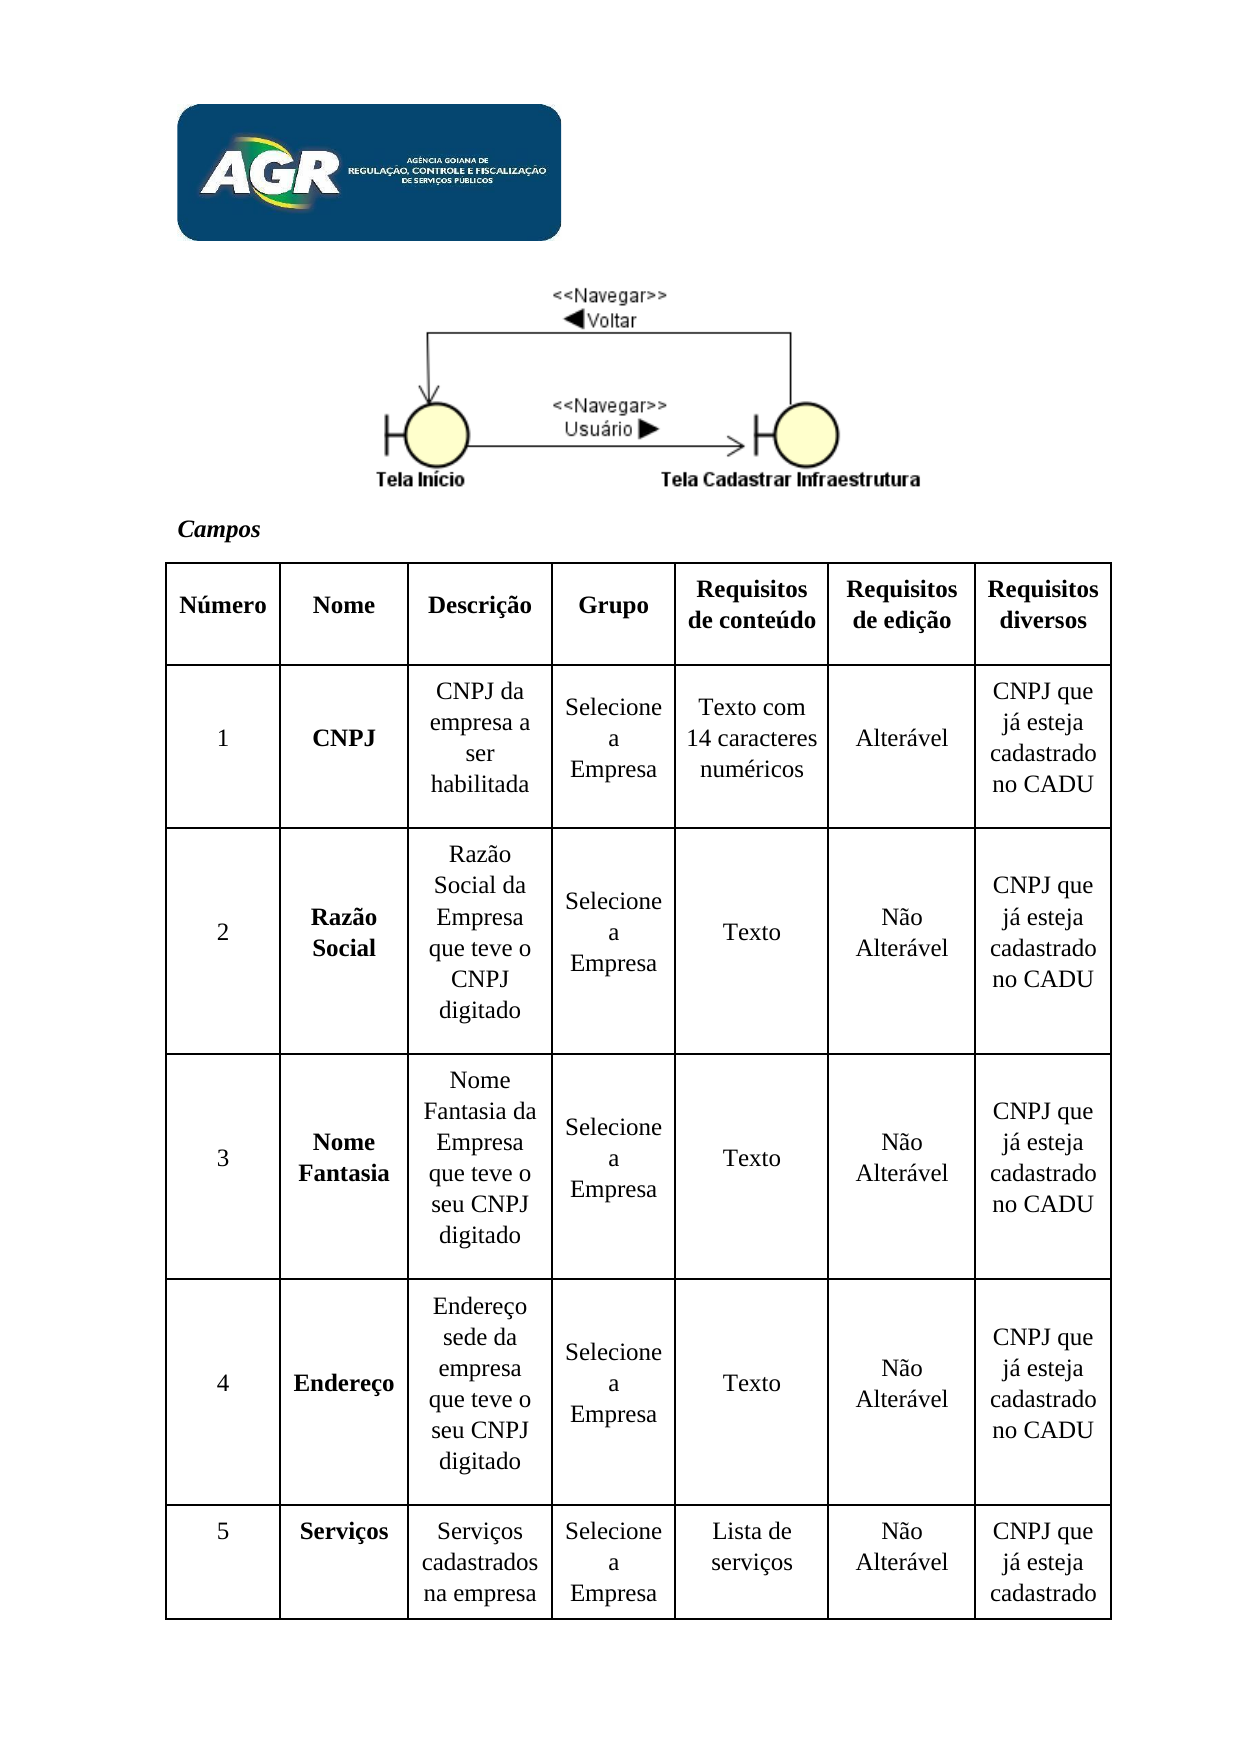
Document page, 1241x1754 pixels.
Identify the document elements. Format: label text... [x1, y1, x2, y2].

table_cell CNPJ que já esteja cadastrado no CADU [976, 829, 1110, 1053]
table_cell 1 [167, 666, 279, 827]
table_cell Nome Fantasia da Empresa que teve o seu CNPJ digitado [409, 1055, 551, 1278]
table_header Descrição [409, 564, 551, 663]
table_cell Selecione a Empresa [553, 1055, 674, 1278]
table_header Número [167, 564, 279, 663]
table_cell CNPJ que já esteja cadastrado no CADU [976, 1506, 1110, 1618]
text Campos [177, 514, 1122, 543]
table_cell Razão Social da Empresa que teve o CNPJ digitado [409, 829, 551, 1053]
table_cell 5 [167, 1506, 279, 1618]
table_header Requisitos de edição [829, 564, 974, 663]
table_header Nome [281, 564, 407, 663]
table_cell Serviços cadastrados na empresa [409, 1506, 551, 1618]
table_cell Razão Social [281, 829, 407, 1053]
table_cell CNPJ [281, 666, 407, 827]
table_cell Endereço sede da empresa que teve o seu CNPJ digitado [409, 1280, 551, 1504]
table_header Requisitos diversos [976, 564, 1110, 663]
picture [177, 104, 562, 241]
table_cell Serviços [281, 1506, 407, 1618]
table_cell 4 [167, 1280, 279, 1504]
table_cell Não Alterável [829, 829, 974, 1053]
table_cell Texto [676, 1280, 827, 1504]
table_cell CNPJ que já esteja cadastrado no CADU [976, 666, 1110, 827]
table_cell Selecione a Empresa [553, 1506, 674, 1618]
table_cell Selecione a Empresa [553, 666, 674, 827]
table_cell CNPJ que já esteja cadastrado no CADU [976, 1280, 1110, 1504]
table_cell Selecione a Empresa [553, 1280, 674, 1504]
table_cell Texto com 14 caracteres numéricos [676, 666, 827, 827]
table_cell Não Alterável [829, 1506, 974, 1618]
table_cell Endereço [281, 1280, 407, 1504]
table_cell CNPJ que já esteja cadastrado no CADU [976, 1055, 1110, 1278]
table_cell 2 [167, 829, 279, 1053]
table_header Requisitos de conteúdo [676, 564, 827, 663]
table_cell Não Alterável [829, 1055, 974, 1278]
table_cell Não Alterável [829, 1280, 974, 1504]
table_cell Texto [676, 829, 827, 1053]
table_cell 3 [167, 1055, 279, 1278]
table_cell Texto [676, 1055, 827, 1278]
table_cell Nome Fantasia [281, 1055, 407, 1278]
table_header Grupo [553, 564, 674, 663]
table_cell CNPJ da empresa a ser habilitada [409, 666, 551, 827]
table_cell Lista de serviços [676, 1506, 827, 1618]
table_cell Selecione a Empresa [553, 829, 674, 1053]
picture [369, 280, 930, 496]
table_cell Alterável [829, 666, 974, 827]
